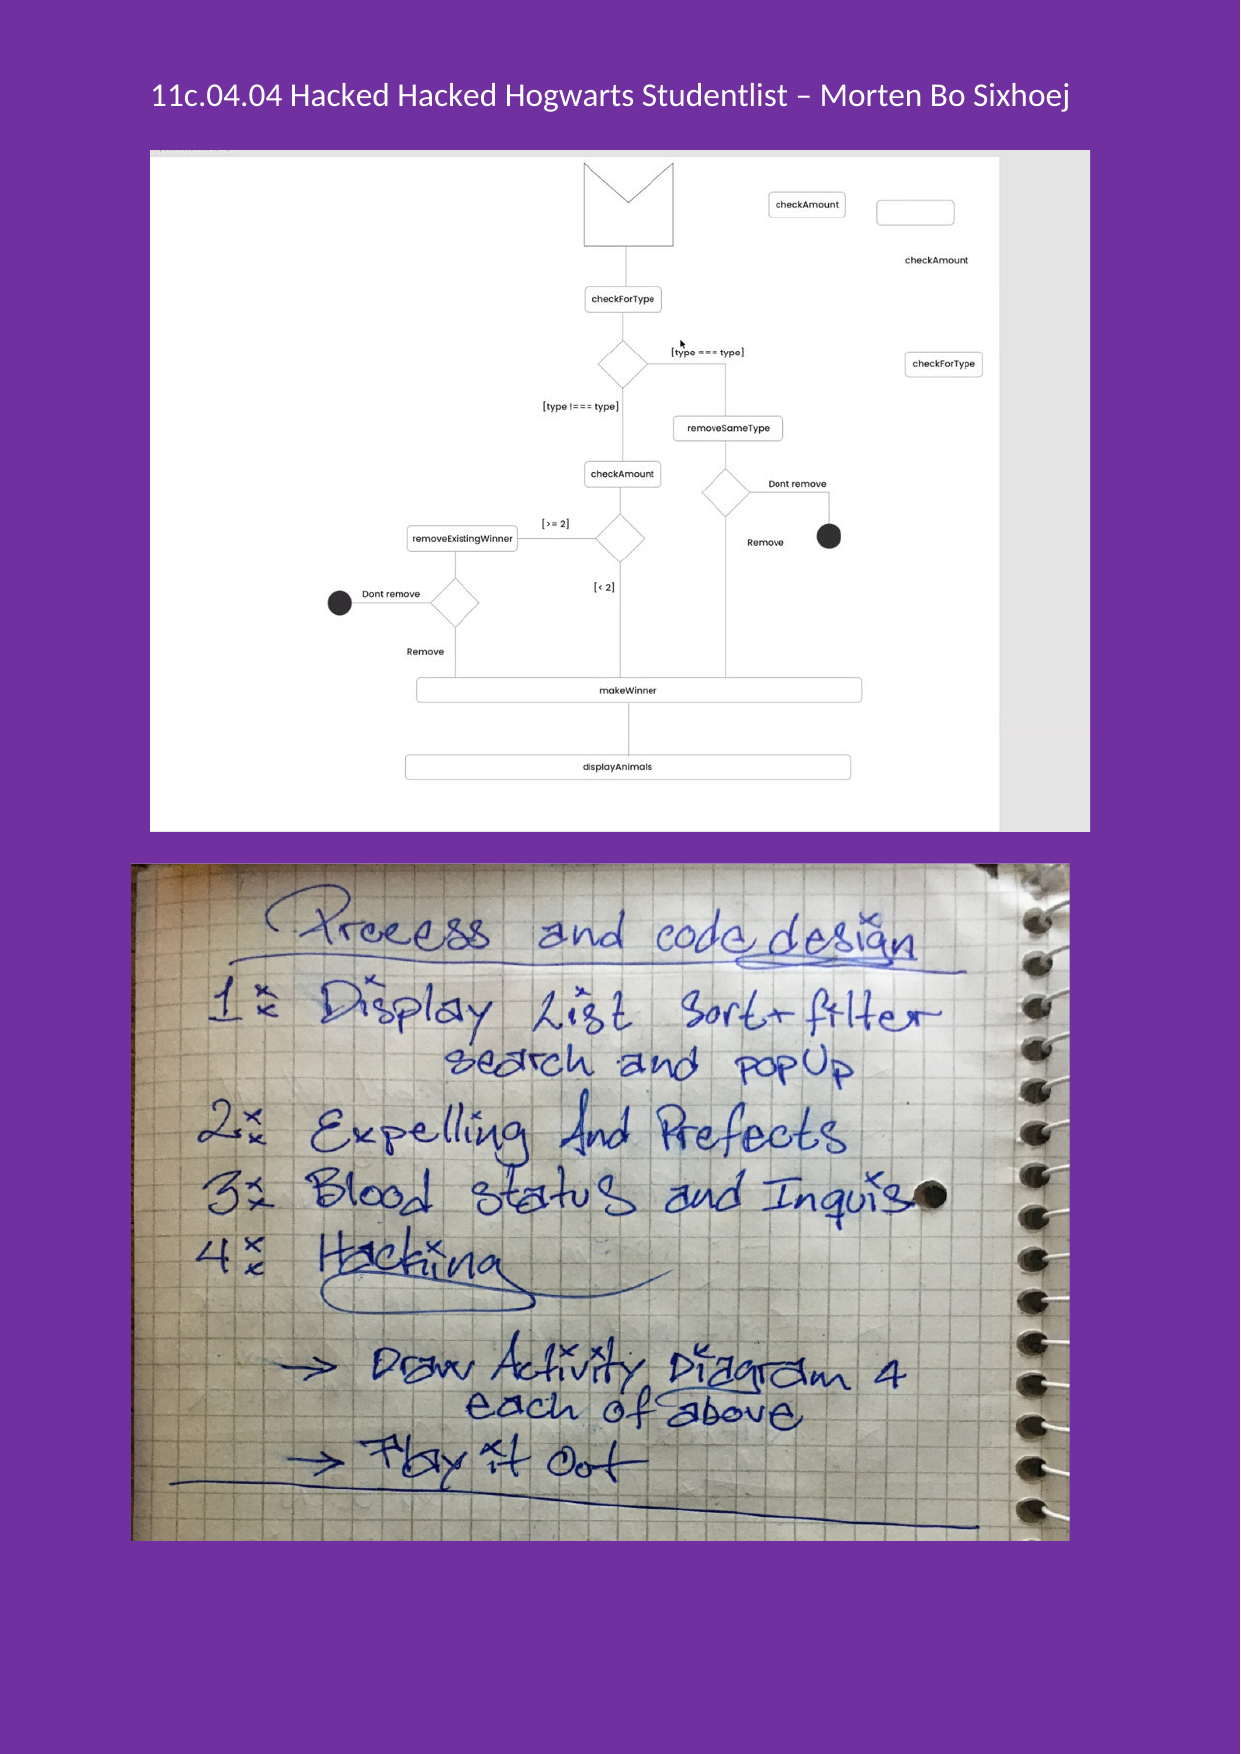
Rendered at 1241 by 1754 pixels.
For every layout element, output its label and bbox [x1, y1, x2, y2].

picture [131, 864, 1070, 1541]
picture [150, 150, 1091, 832]
